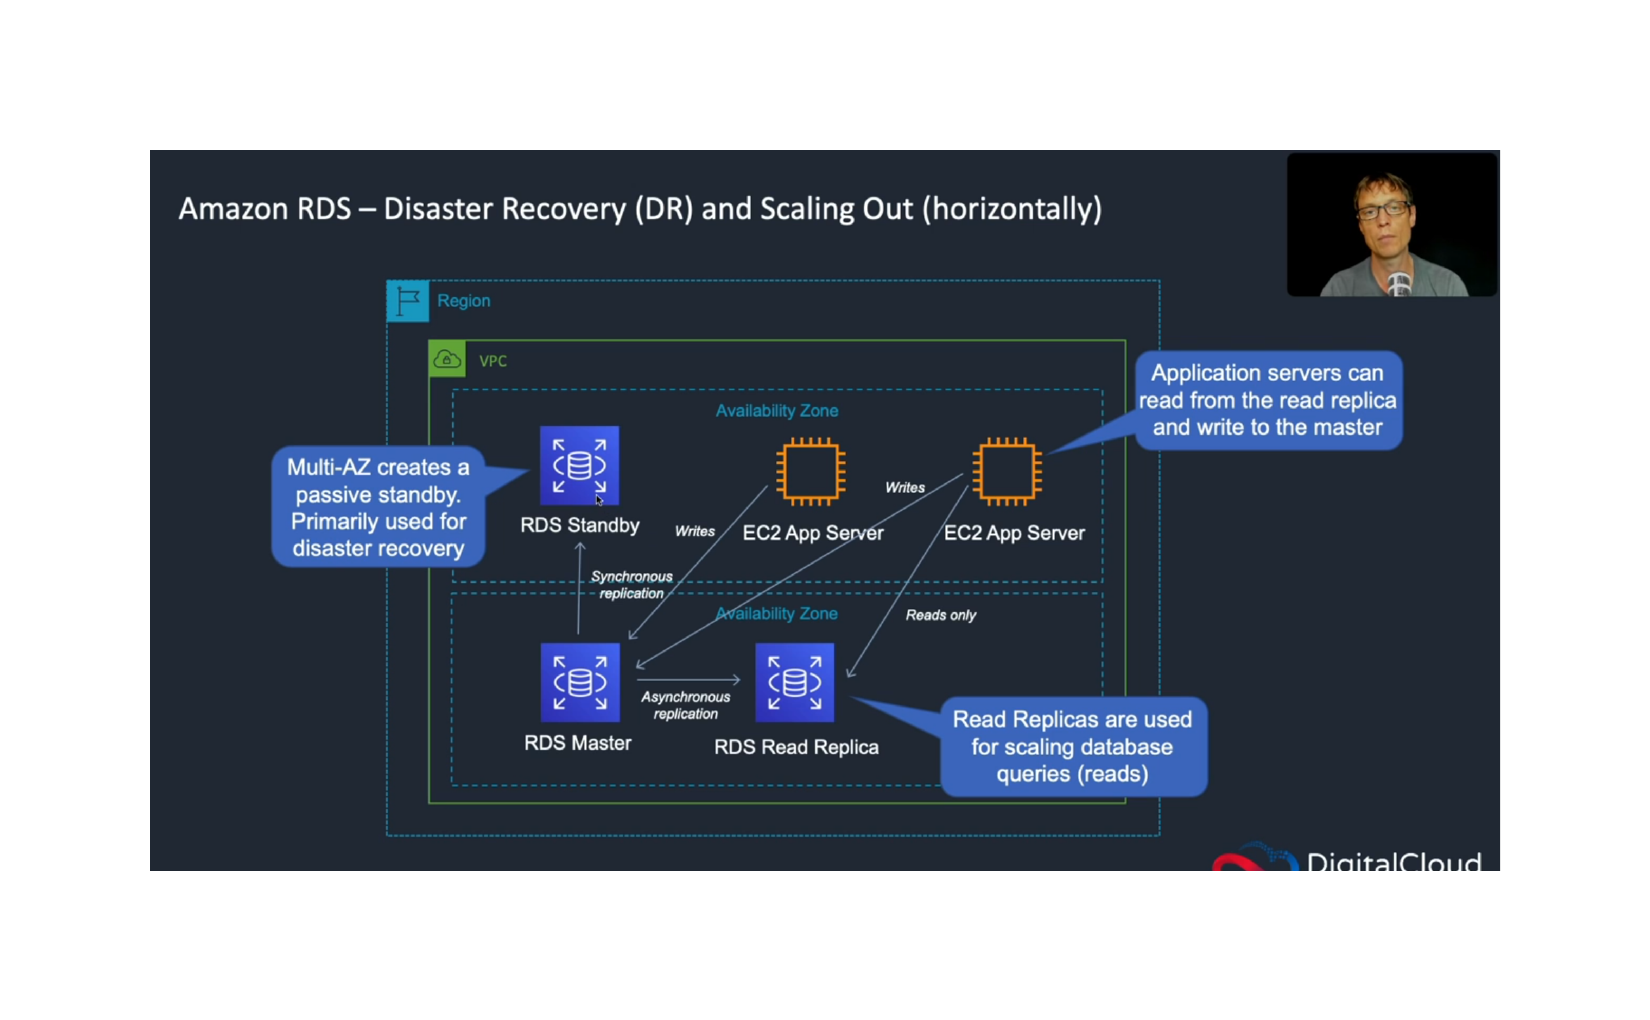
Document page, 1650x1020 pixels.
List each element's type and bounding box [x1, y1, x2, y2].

picture [150, 150, 1500, 871]
